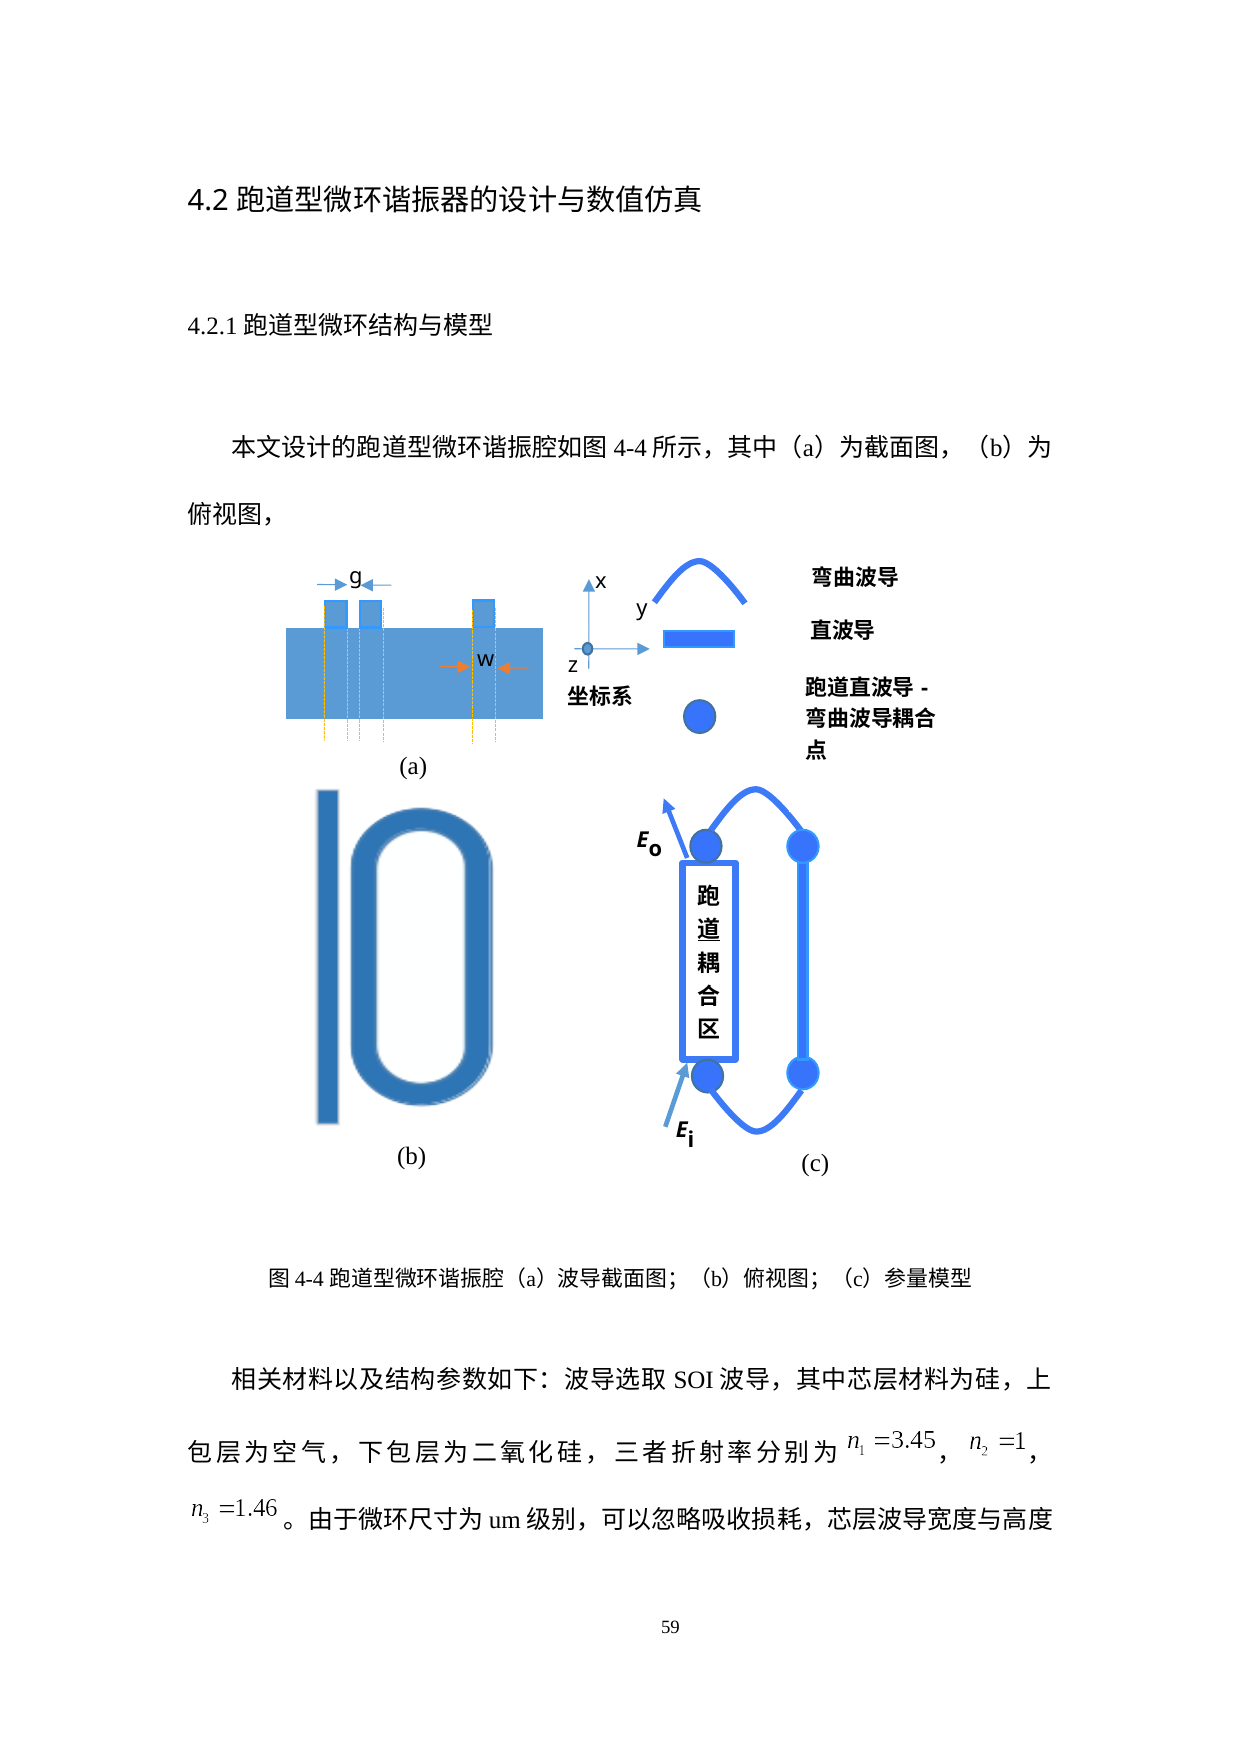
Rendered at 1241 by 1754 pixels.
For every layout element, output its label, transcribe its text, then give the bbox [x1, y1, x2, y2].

subtitle 4.2 跑道型微环谐振器的设计与数值仿真 [187, 164, 1053, 232]
text 图4-4 跑道型微环谐振腔（a）波导截面图；（b）俯视图；（c）参量模型 [187, 1260, 1053, 1294]
subtitle 4.2.1 跑道型微环结构与模型 [187, 290, 1053, 358]
table_header [274, 547, 610, 1192]
table_header [610, 547, 901, 1192]
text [187, 1344, 1053, 1548]
text 本文设计的跑道型微环谐振腔如图4-4所示，其中（a）为截面图，（b）为俯视图， [187, 411, 1053, 547]
